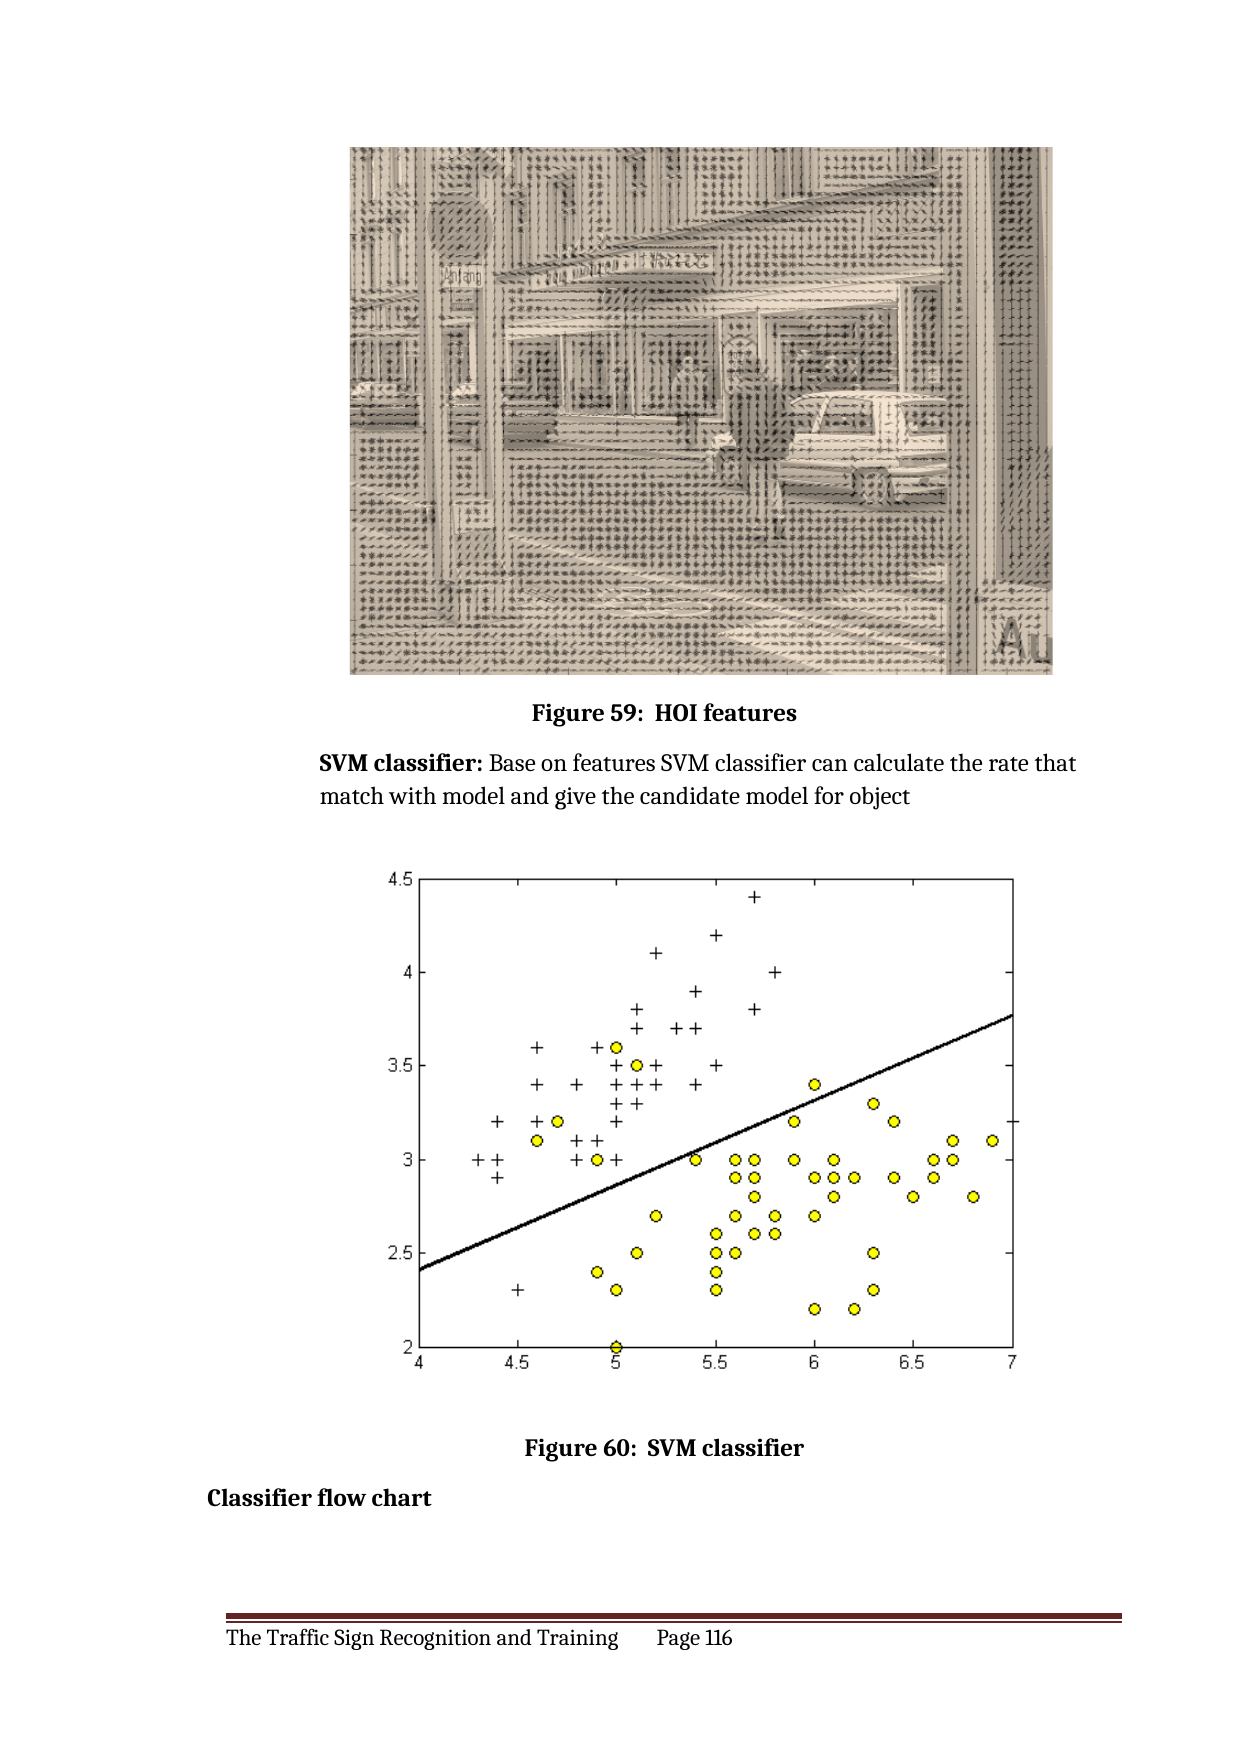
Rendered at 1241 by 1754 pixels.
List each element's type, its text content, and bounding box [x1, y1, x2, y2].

text Classifier flow chart [207, 1484, 1122, 1512]
picture [319, 835, 1084, 1410]
text SVM classifier: Base on features SVM classifier can calculate the rate that match with model and give the candidate model for object [319, 749, 1122, 811]
